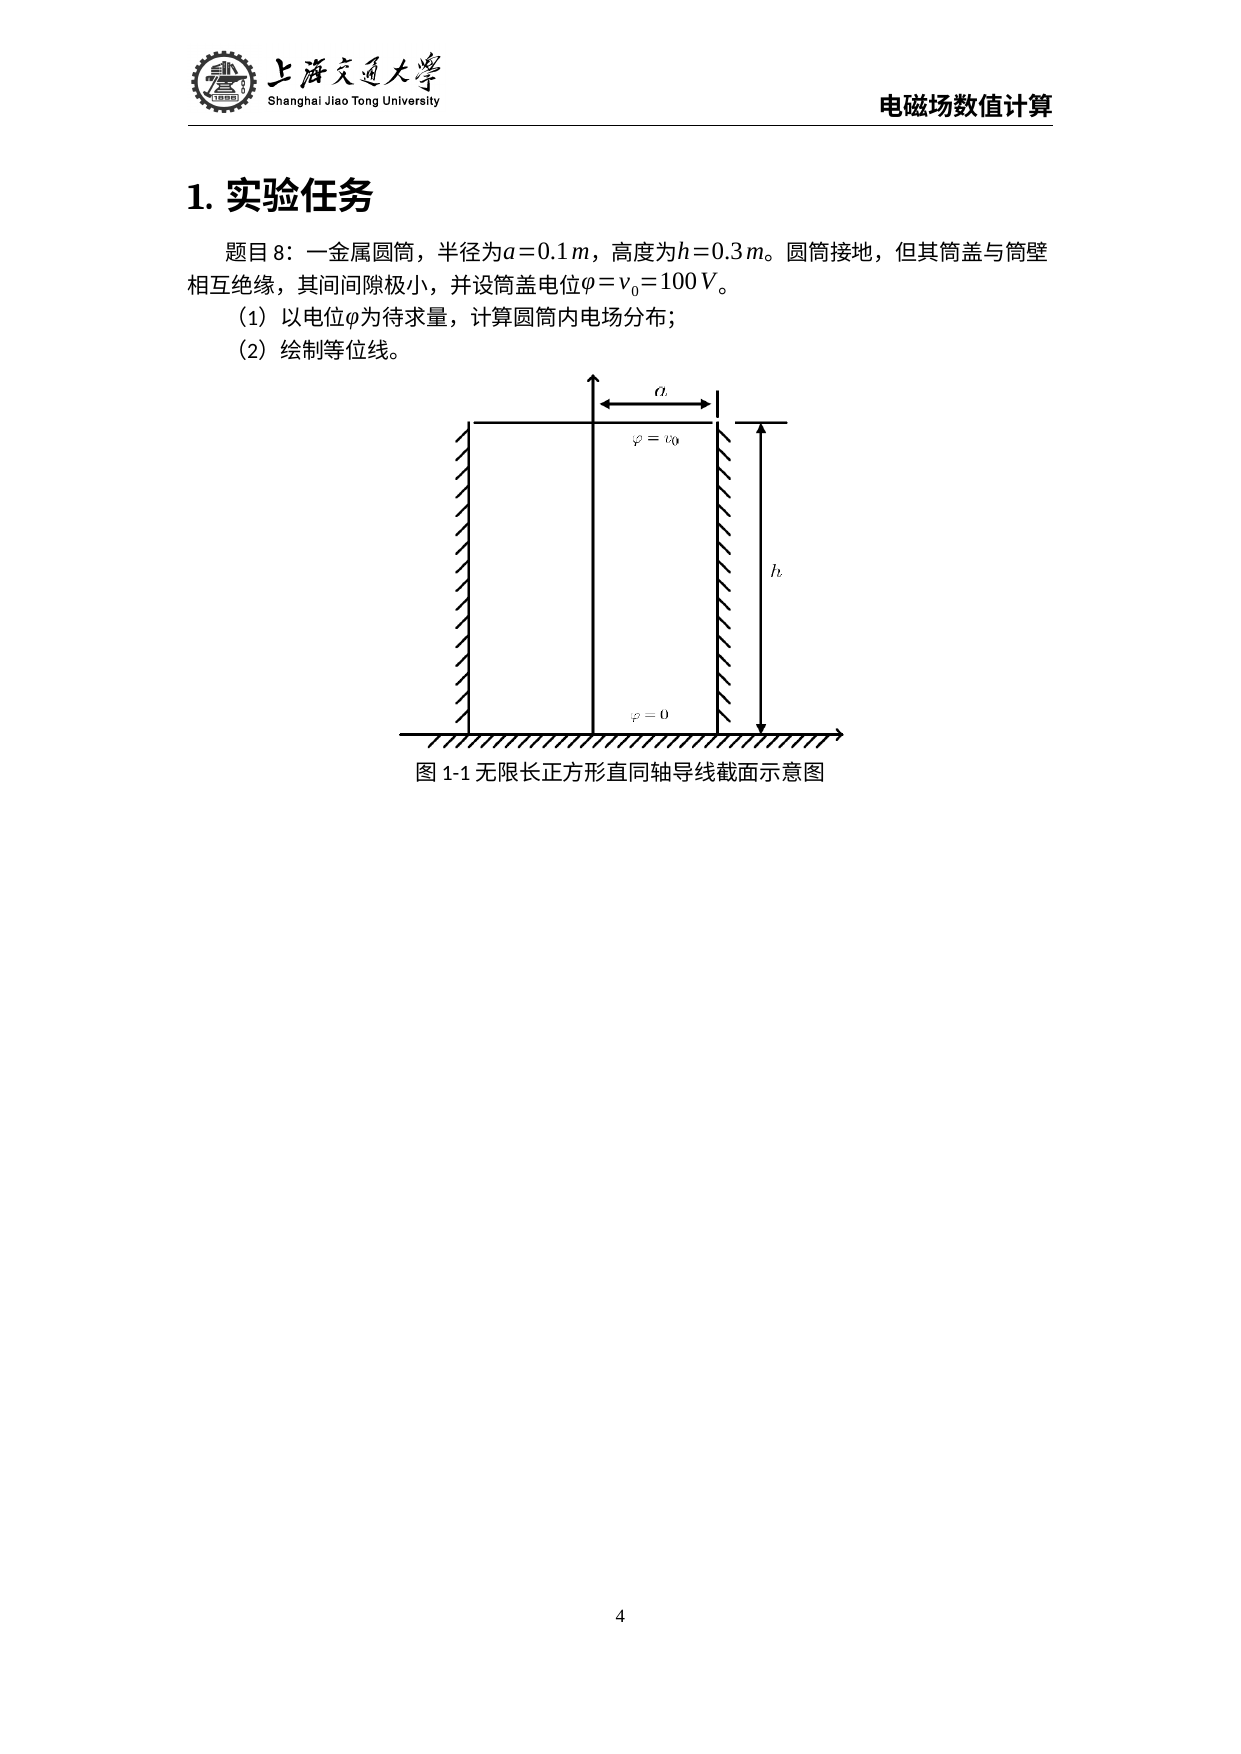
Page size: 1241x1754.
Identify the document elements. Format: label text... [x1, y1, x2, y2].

text （1）以电位为待求量，计算圆筒内电场分布； [187, 300, 1053, 332]
subtitle 实验任务 [187, 162, 1053, 227]
text 题目8：一金属圆筒，半径为，高度为。圆筒接地，但其筒盖与筒壁相互绝缘，其间间隙极小，并设筒盖电位。 [187, 235, 1053, 300]
picture [395, 364, 845, 755]
text （2）绘制等位线。 [187, 332, 1053, 365]
text 图1-1 无限长正方形直同轴导线截面示意图 [187, 755, 1053, 787]
